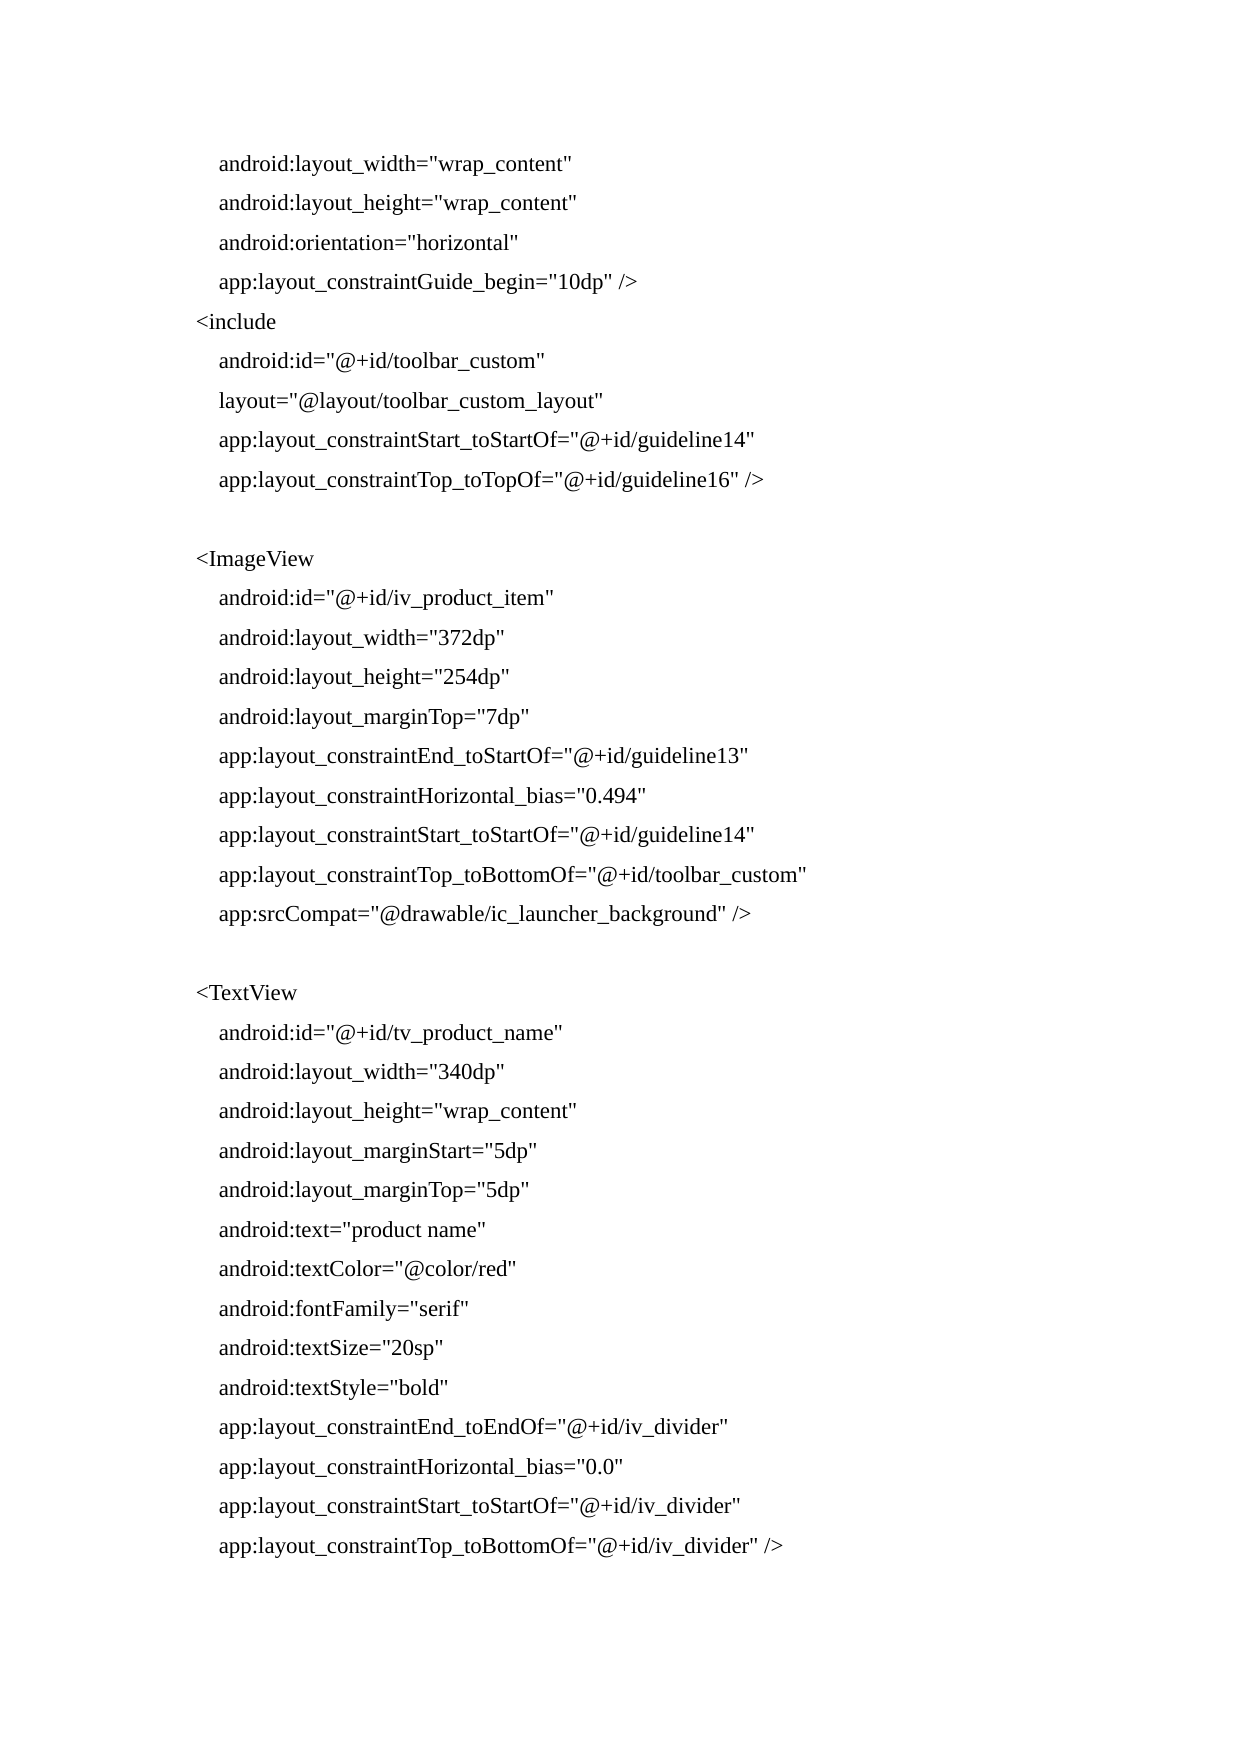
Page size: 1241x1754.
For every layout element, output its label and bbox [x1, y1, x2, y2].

text [150, 150, 1090, 1598]
